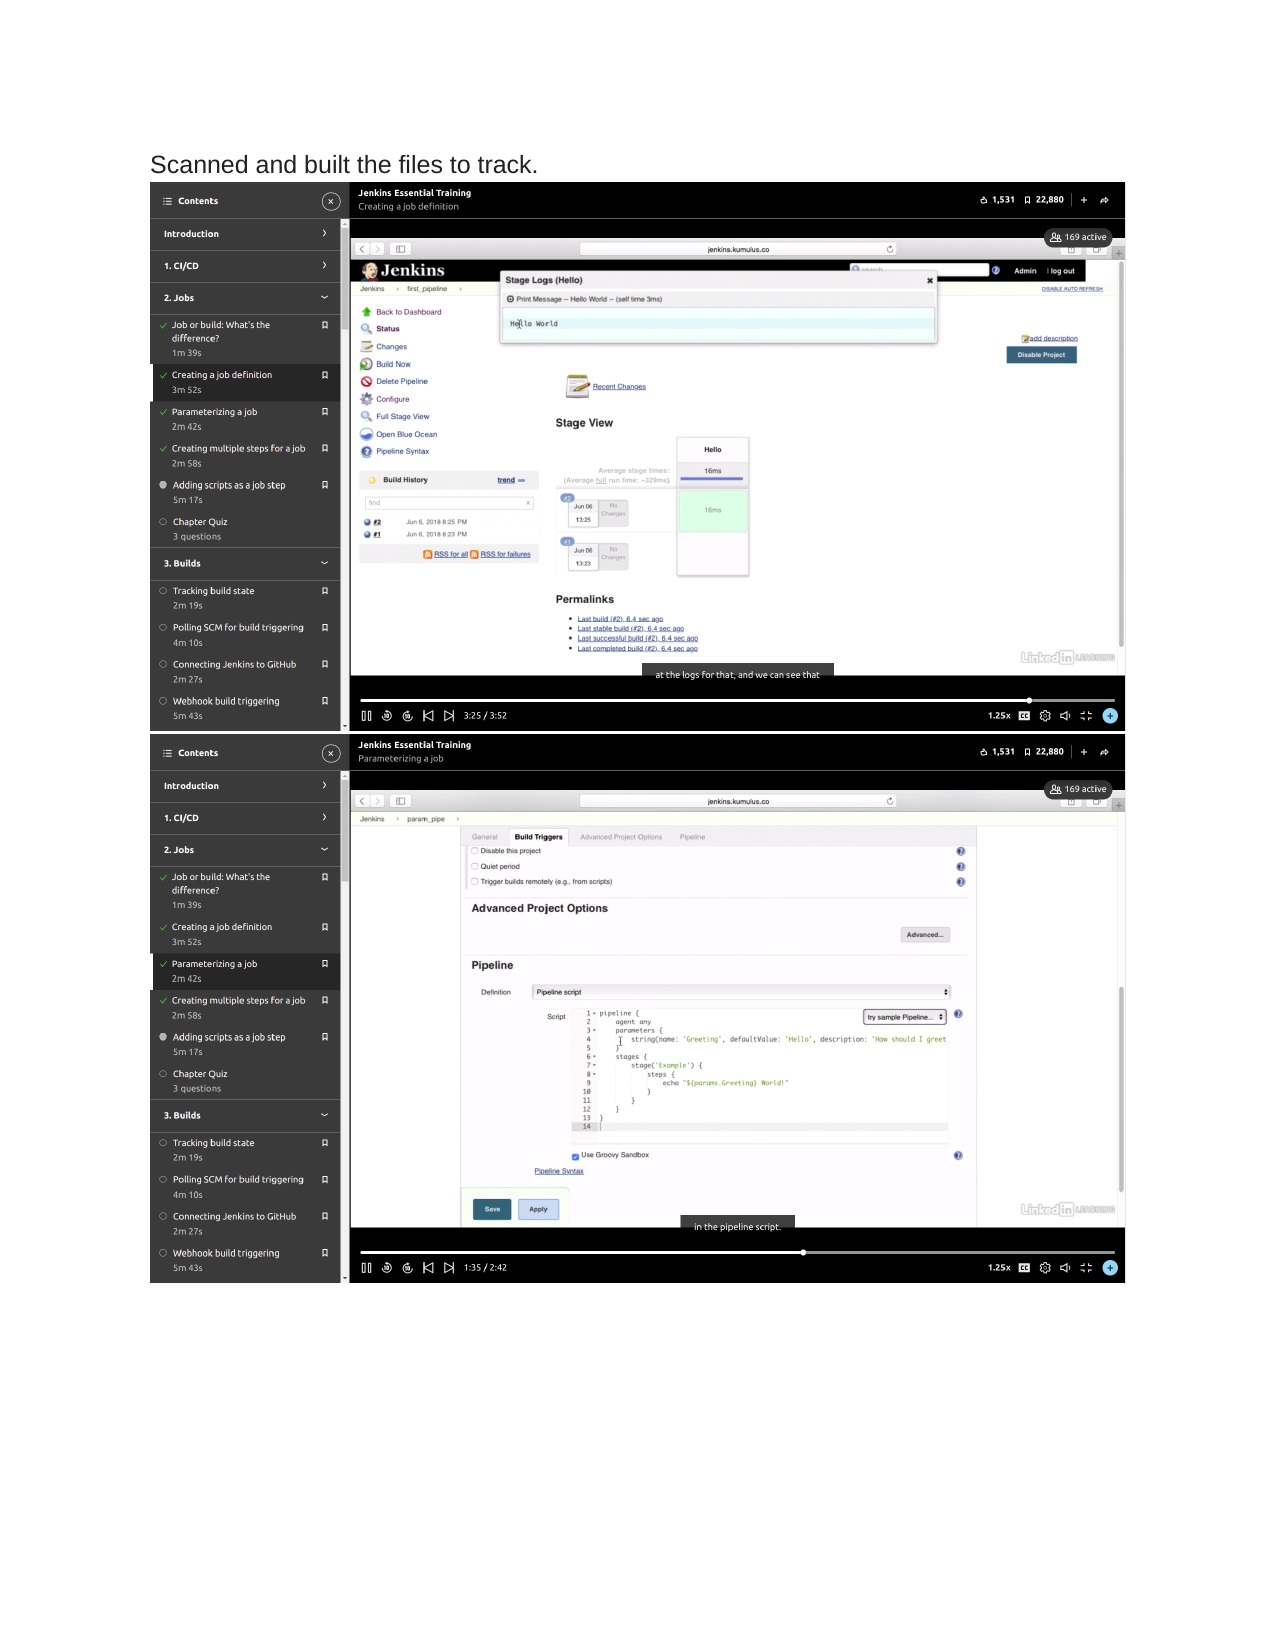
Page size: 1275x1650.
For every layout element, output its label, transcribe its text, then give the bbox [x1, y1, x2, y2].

text Scanned and built the files to track. [150, 150, 1125, 182]
picture [150, 182, 1125, 731]
picture [150, 734, 1125, 1283]
